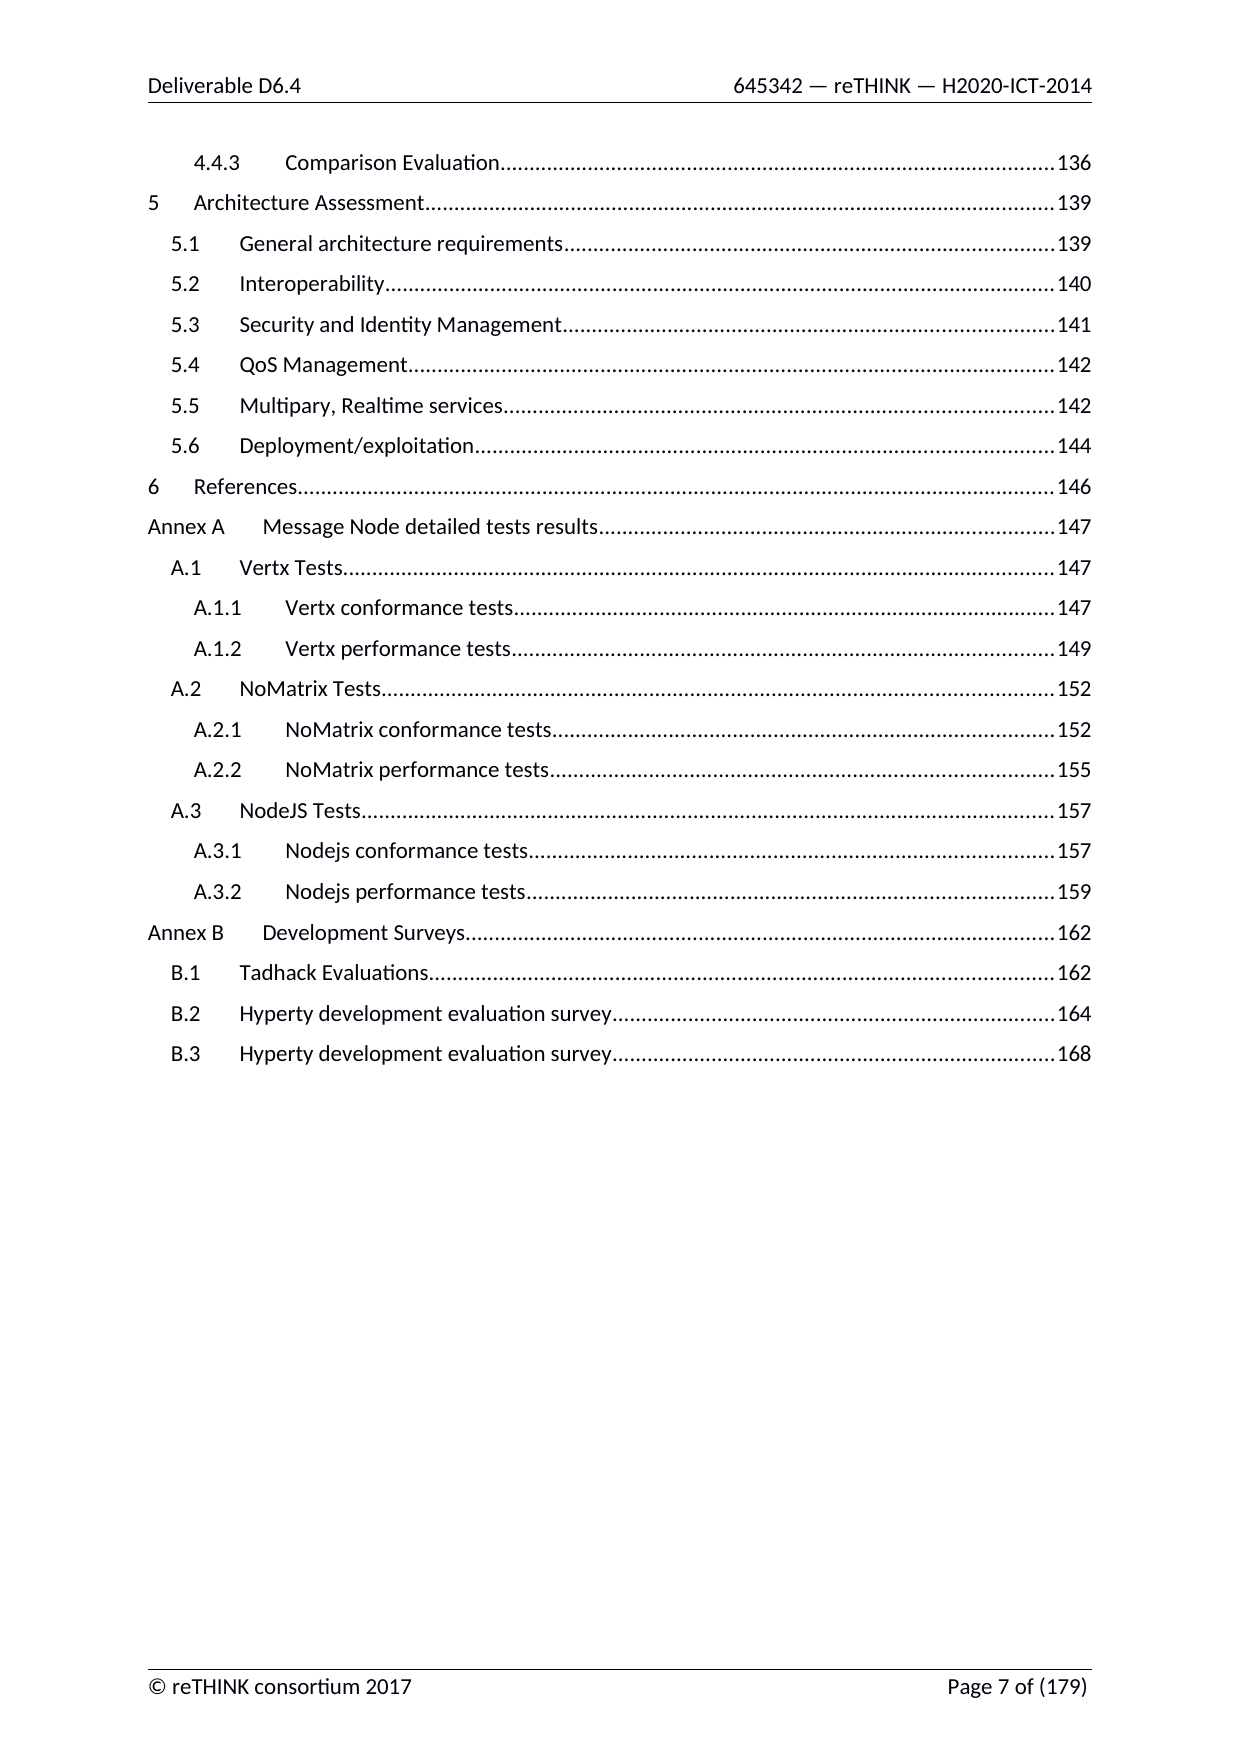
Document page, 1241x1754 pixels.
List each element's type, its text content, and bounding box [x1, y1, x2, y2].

text Annex B Development Surveys 162 [148, 918, 1092, 946]
text 5 Architecture Assessment 139 [148, 188, 1092, 216]
text Annex A Message Node detailed tests results 147 [148, 512, 1092, 540]
text A.2 NoMatrix Tests 152 [171, 674, 1092, 702]
text 5.1 General architecture requirements 139 [171, 229, 1092, 257]
text 4.4.3 Comparison Evaluation 136 [193, 148, 1092, 176]
text 5.6 Deployment/exploitation 144 [171, 431, 1092, 459]
text B.1 Tadhack Evaluations 162 [171, 958, 1092, 986]
text B.3 Hyperty development evaluation survey 168 [171, 1039, 1092, 1067]
text 5.2 Interoperability 140 [171, 269, 1092, 297]
text A.1 Vertx Tests 147 [171, 553, 1092, 581]
text A.1.2 Vertx performance tests 149 [193, 634, 1092, 662]
text A.3 NodeJS Tests 157 [171, 796, 1092, 824]
text 5.5 Multipary, Realtime services 142 [171, 391, 1092, 419]
text A.2.2 NoMatrix performance tests 155 [193, 756, 1092, 783]
text B.2 Hyperty development evaluation survey 164 [171, 999, 1092, 1027]
text 5.3 Security and Identity Management 141 [171, 310, 1092, 338]
text A.1.1 Vertx conformance tests 147 [193, 593, 1092, 621]
text A.3.1 Nodejs conformance tests 157 [193, 837, 1092, 864]
text 6 References 146 [148, 472, 1092, 500]
text A.3.2 Nodejs performance tests 159 [193, 877, 1092, 905]
text 5.4 QoS Management 142 [171, 350, 1092, 378]
text A.2.1 NoMatrix conformance tests 152 [193, 715, 1092, 743]
